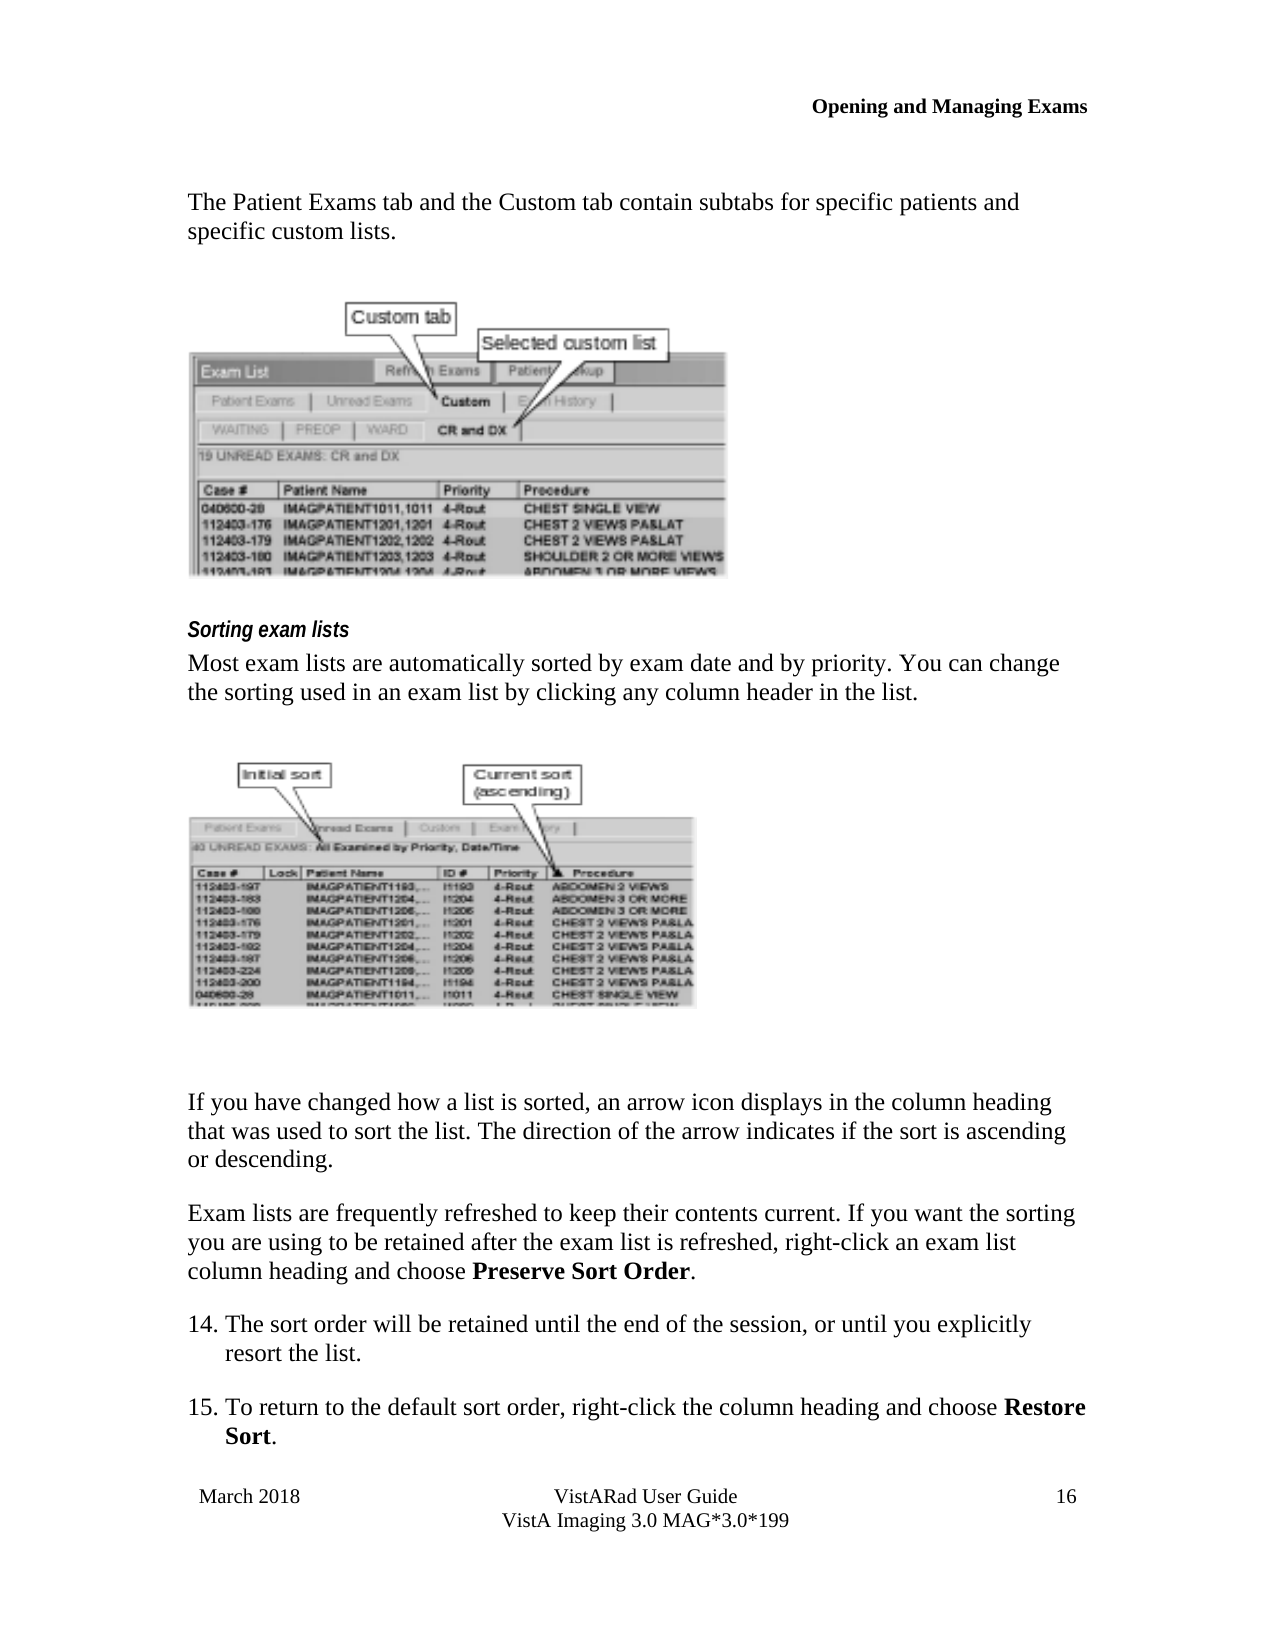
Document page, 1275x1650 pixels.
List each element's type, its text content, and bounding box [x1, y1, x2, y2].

list To return to the default sort order, right-click the column heading and choose Restore Sort. [187, 1392, 1087, 1449]
text If you have changed how a list is sorted, an arrow icon displays in the column heading that was used to sort the list. The direction of the arrow indicates if the sort is ascending or descending. [187, 1087, 1087, 1173]
list The sort order will be retained until the end of the session, or until you explicitly resort the list. [187, 1309, 1087, 1367]
text Exam lists are frequently refreshed to keep their contents current. If you want the sorting you are using to be retained after the exam list is refreshed, right-click an exam list column heading and choose Preserve Sort Order. [187, 1198, 1087, 1284]
text Sorting exam lists [187, 616, 1087, 642]
text Most exam lists are automatically sorted by exam date and by priority. You can change the sorting used in an exam list by clicking any column header in the list. [187, 648, 1087, 706]
text The Patient Exams tab and the Custom tab contain subtabs for specific patients and specific custom lists. [187, 187, 1087, 245]
